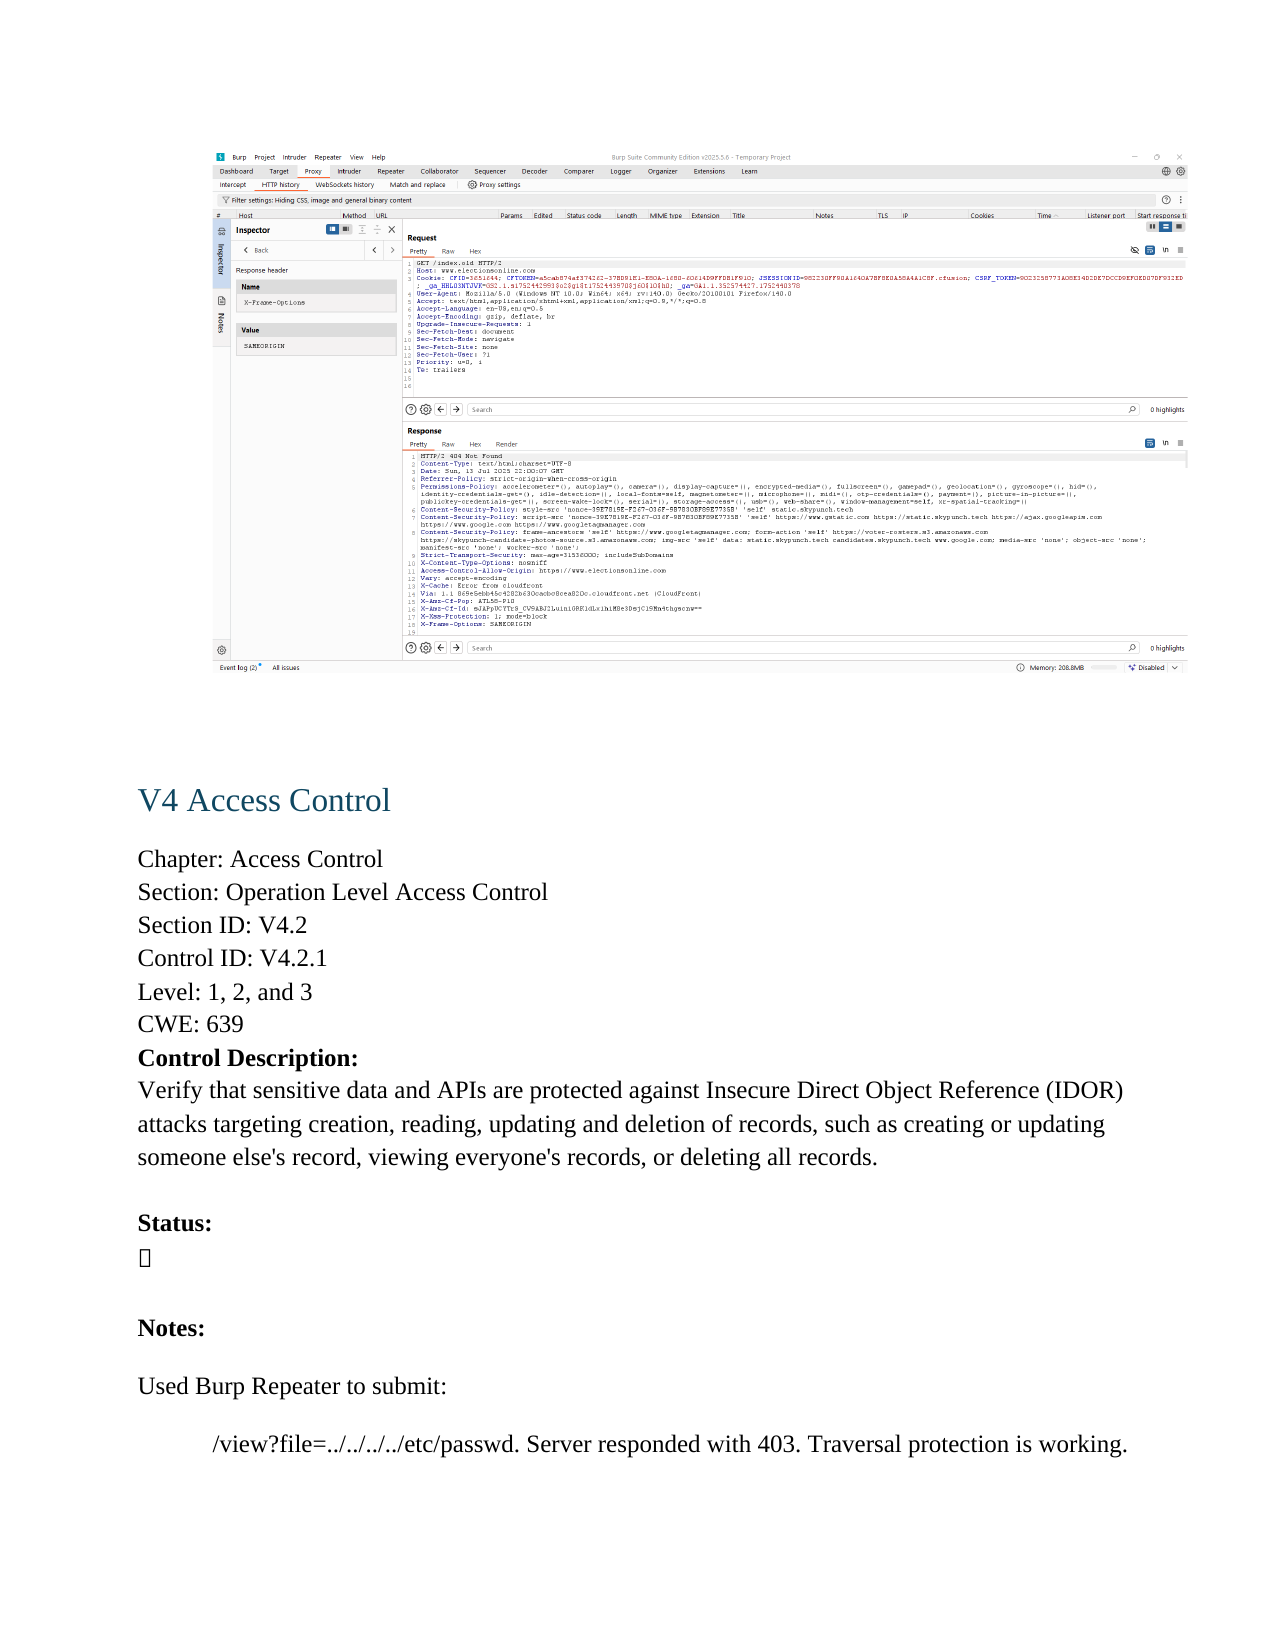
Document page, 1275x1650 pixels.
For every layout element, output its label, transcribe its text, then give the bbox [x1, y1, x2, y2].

text Control ID: V4.2.1 [137, 943, 1146, 972]
text Verify that sensitive data and APIs are protected against Insecure Direct Object Reference (IDOR) attacks targeting creation, reading, updating and deletion of records, such as creating or updating someone else's record, viewing everyone's records, or deleting all records. [137, 1076, 1146, 1170]
text Status: [137, 1208, 1146, 1236]
text Section ID: V4.2 [137, 911, 1146, 939]
text Section: Operation Level Access Control [137, 877, 1146, 906]
text Notes: [137, 1313, 1146, 1342]
text Level: 1, 2, and 3 [137, 977, 1146, 1005]
subtitle V4 Access Control [137, 780, 1047, 818]
text /view?file=../../../../etc/passwd. Server responded with 403. Traversal protection is working. [212, 1429, 1146, 1458]
picture [212, 150, 1188, 673]
text Used Burp Repeater to submit: [137, 1371, 1146, 1400]
text Chapter: Access Control [137, 844, 1146, 873]
text CWE: 639 [137, 1009, 1146, 1038]
text Control Description: [137, 1043, 1146, 1071]
